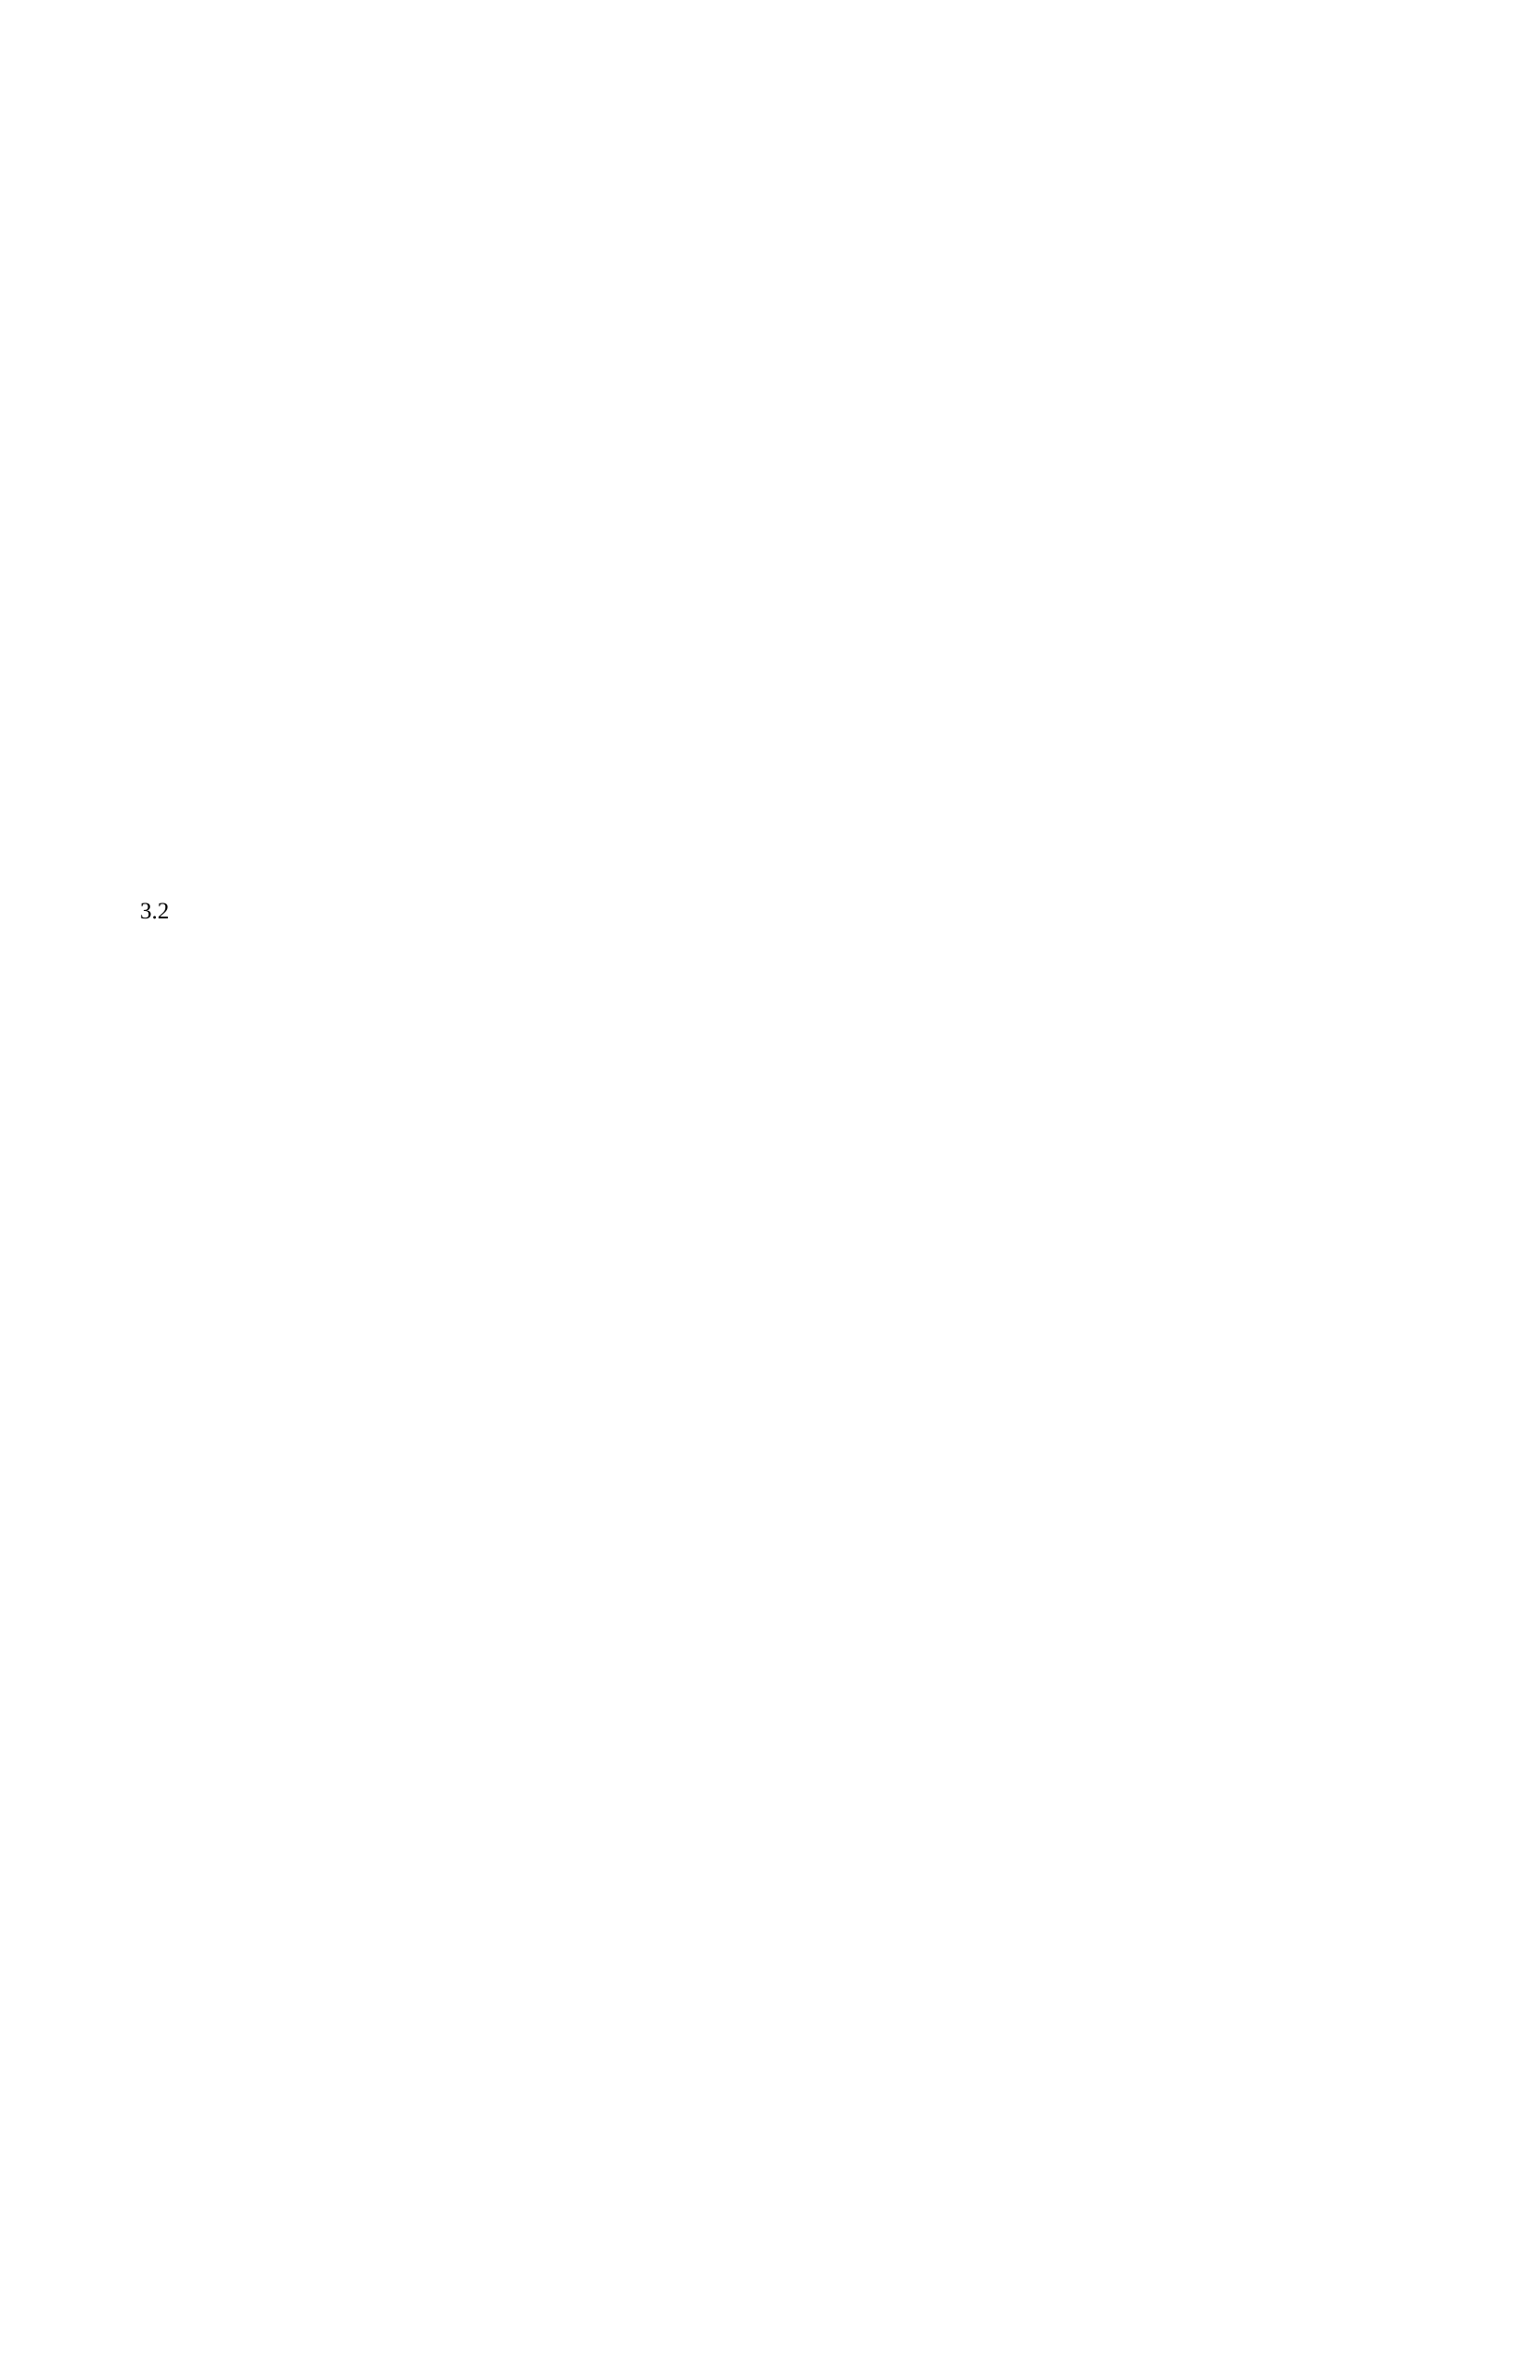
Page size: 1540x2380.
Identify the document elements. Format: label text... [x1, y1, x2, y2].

text 3.2 [140, 897, 1400, 924]
